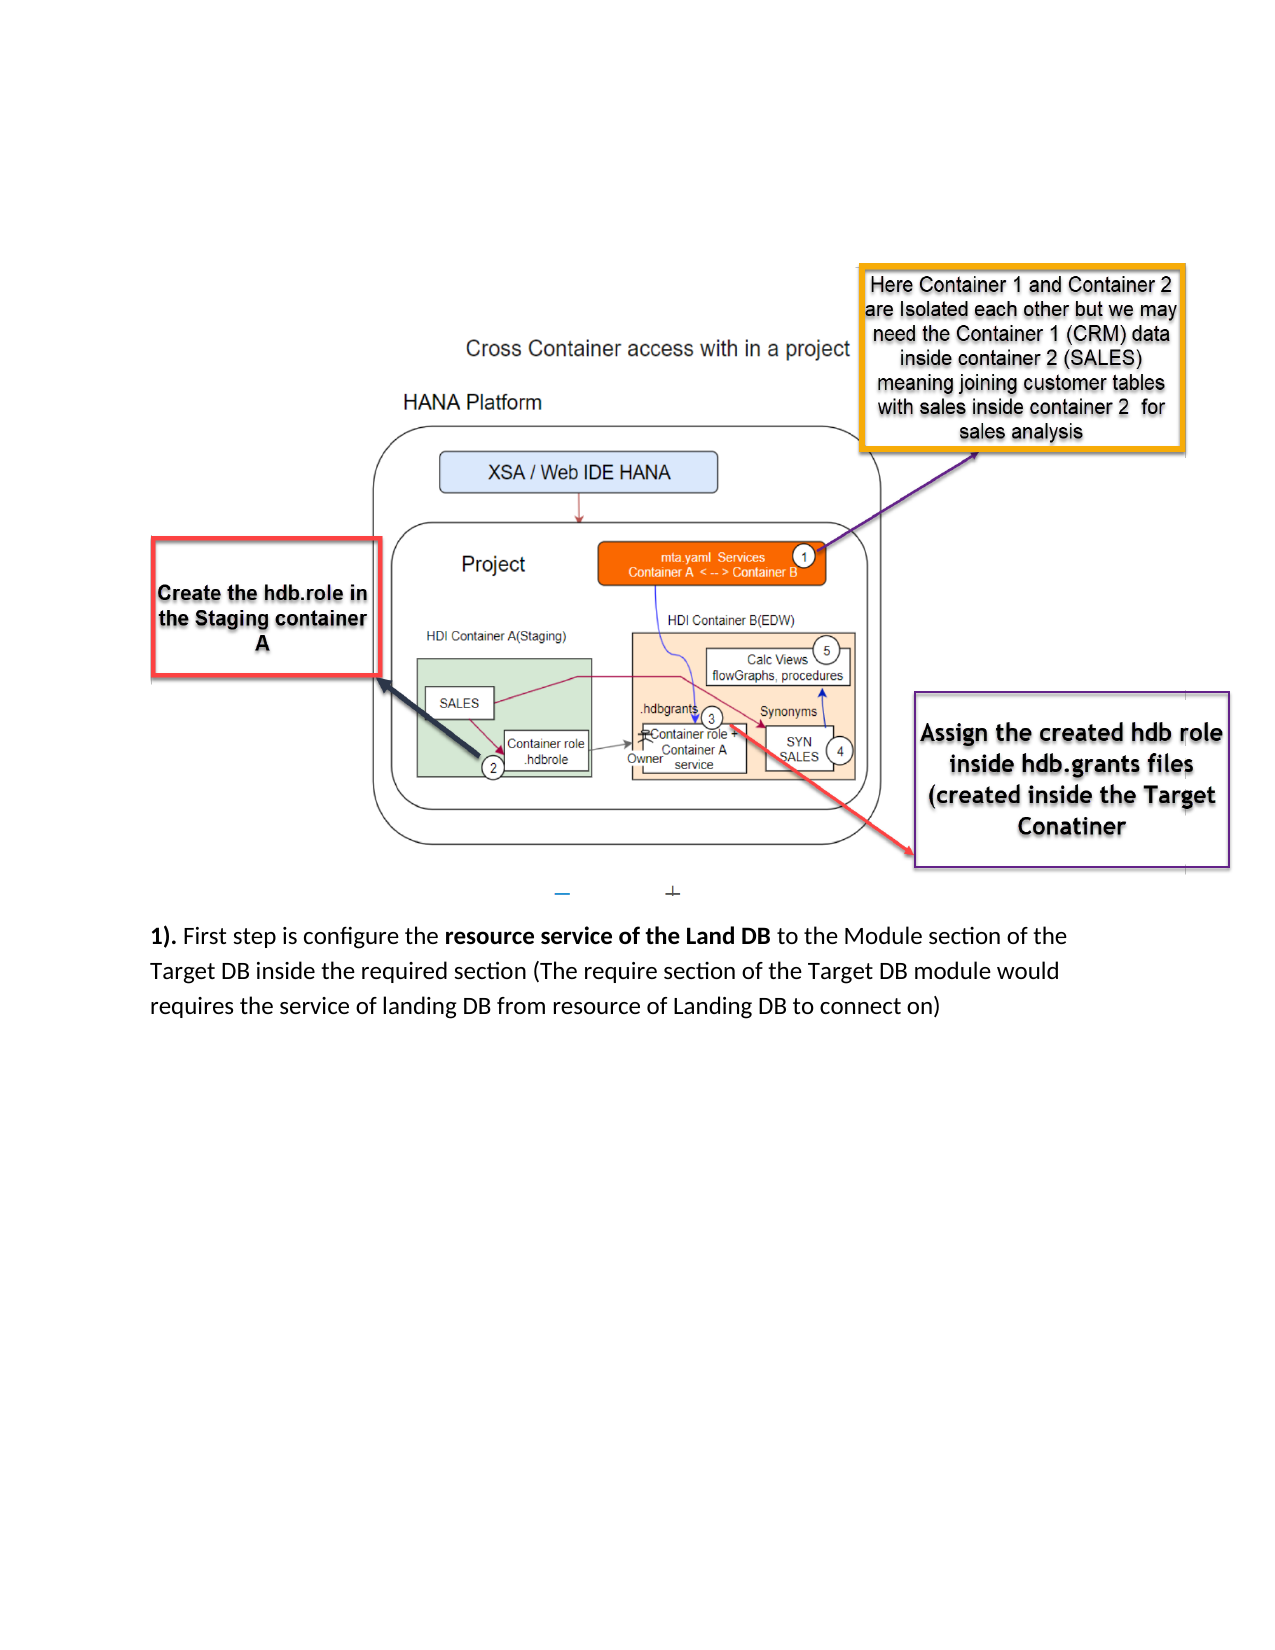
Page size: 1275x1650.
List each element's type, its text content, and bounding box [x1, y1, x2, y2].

picture [150, 263, 1236, 896]
text 1). First step is configure the resource service of the Land DB to the Module section of the Target DB inside the required section (The require section of the Target DB module would requires the service of landing DB from resource of Landing DB to connect on) [150, 921, 1125, 1021]
